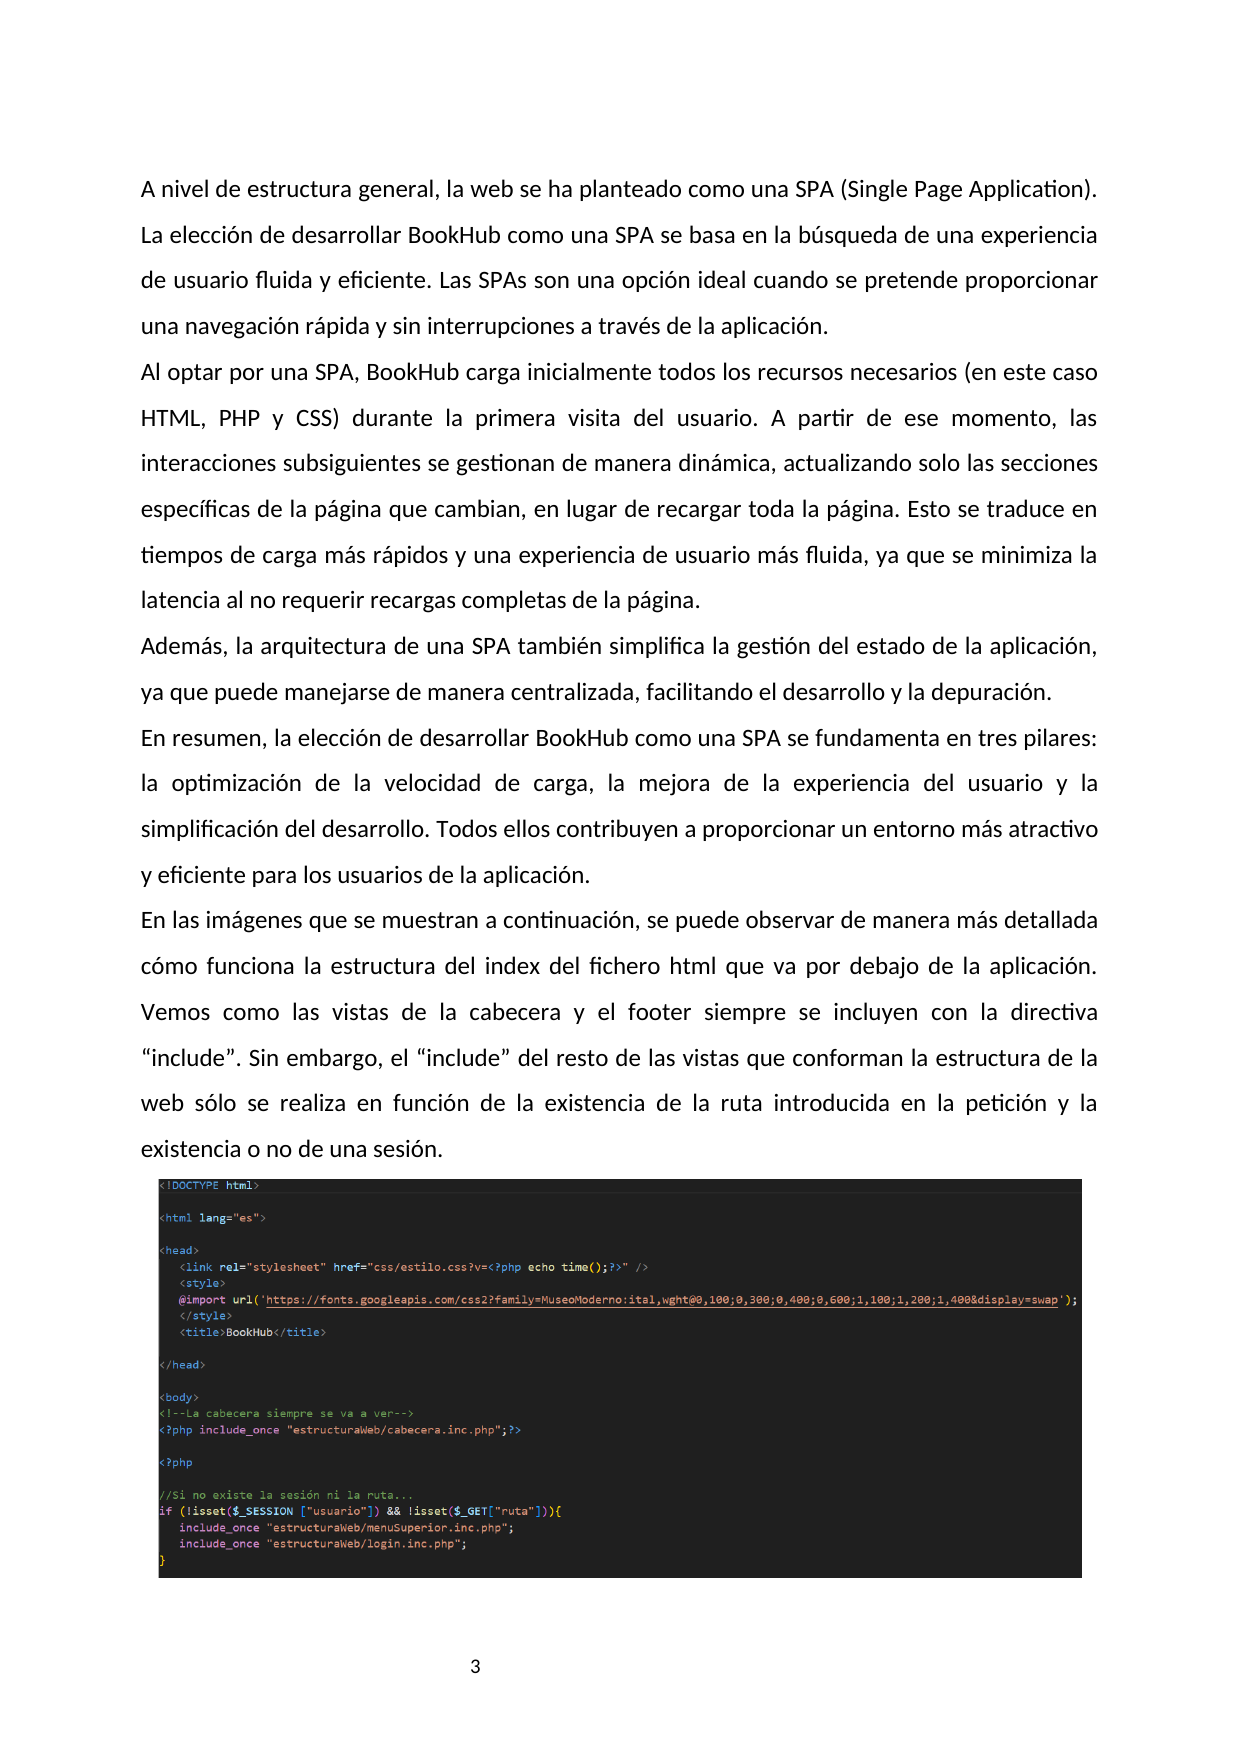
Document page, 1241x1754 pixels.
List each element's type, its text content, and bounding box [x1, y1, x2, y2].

list A nivel de estructura general, la web se ha planteado como una SPA (Single Page Application). La elección de desarrollar BookHub como una SPA se basa en la búsqueda de una experiencia de usuario fluida y eficiente. Las SPAs son una opción ideal cuando se pretende proporcionar una navegación rápida y sin interrupciones a través de la aplicación. [141, 173, 1100, 341]
picture [158, 1179, 1082, 1578]
list En resumen, la elección de desarrollar BookHub como una SPA se fundamenta en tres pilares: la optimización de la velocidad de carga, la mejora de la experiencia del usuario y la simplificación del desarrollo. Todos ellos contribuyen a proporcionar un entorno más atractivo y eficiente para los usuarios de la aplicación. [141, 722, 1100, 889]
list Además, la arquitectura de una SPA también simplifica la gestión del estado de la aplicación, ya que puede manejarse de manera centralizada, facilitando el desarrollo y la depuración. [141, 630, 1100, 707]
list Al optar por una SPA, BookHub carga inicialmente todos los recursos necesarios (en este caso HTML, PHP y CSS) durante la primera visita del usuario. A partir de ese momento, las interacciones subsiguientes se gestionan de manera dinámica, actualizando solo las secciones específicas de la página que cambian, en lugar de recargar toda la página. Esto se traduce en tiempos de carga más rápidos y una experiencia de usuario más fluida, ya que se minimiza la latencia al no requerir recargas completas de la página. [141, 356, 1100, 615]
list En las imágenes que se muestran a continuación, se puede observar de manera más detallada cómo funciona la estructura del index del fichero html que va por debajo de la aplicación. Vemos como las vistas de la cabecera y el footer siempre se incluyen con la directiva “include”. Sin embargo, el “include” del resto de las vistas que conforman la estructura de la web sólo se realiza en función de la existencia de la ruta introducida en la petición y la existencia o no de una sesión. [141, 905, 1100, 1164]
